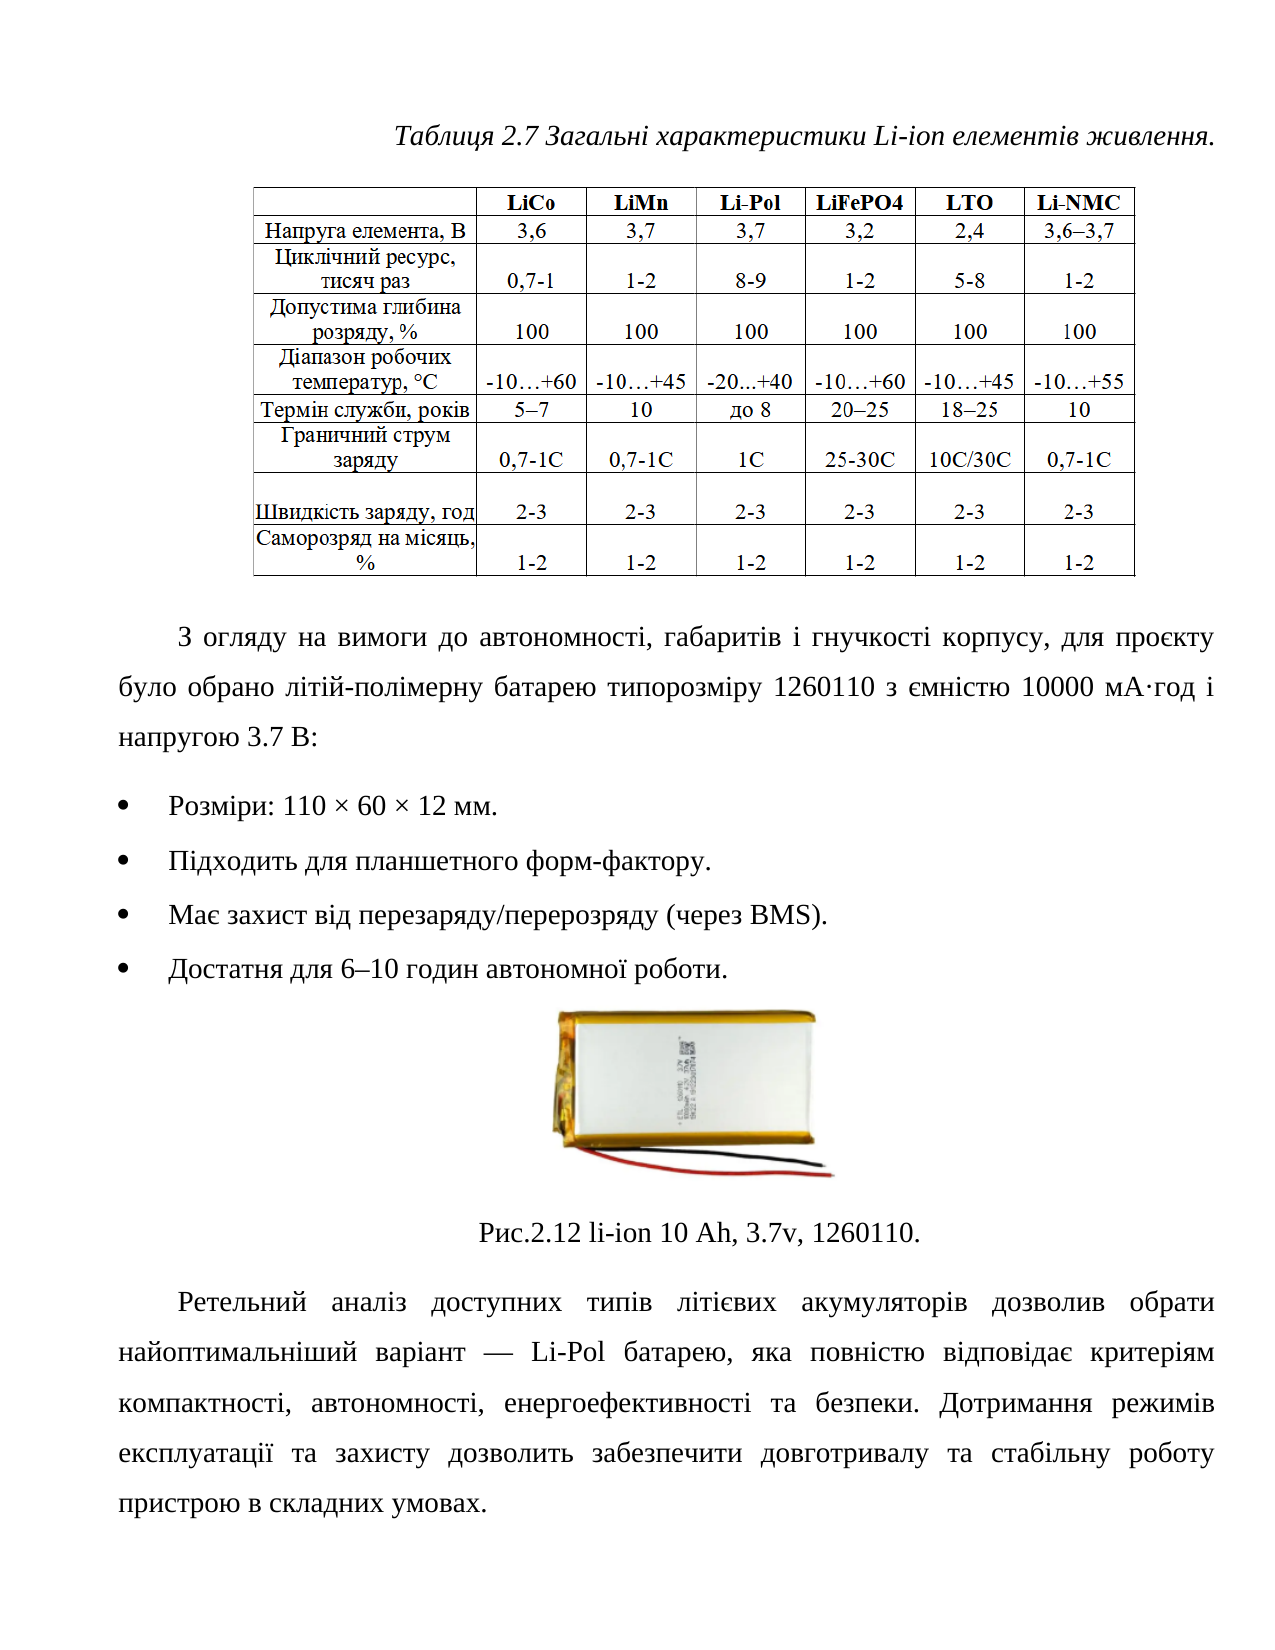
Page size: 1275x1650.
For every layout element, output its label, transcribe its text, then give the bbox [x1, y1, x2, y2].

text Рис.2.12 li-ion 10 Ah, 3.7v, 1260110. [118, 1215, 1216, 1249]
list Достатня для 6–10 годин автономної роботи. [118, 951, 1216, 984]
text Ретельний аналіз доступних типів літієвих акумуляторів дозволив обрати найоптимальніший варіант — Li-Pol батарею, яка повністю відповідає критеріям компактності, автономності, енергоефективності та безпеки. Дотримання режимів експлуатації та захисту дозволить забезпечити довготривалу та стабільну роботу пристрою в складних умовах. [118, 1284, 1216, 1519]
text Таблиця 2.7 Загальні характеристики Li-ion елементів живлення. [118, 118, 1216, 152]
picture [253, 187, 1140, 584]
list Має захист від перезаряду/перерозряду (через BMS). [118, 897, 1216, 930]
picture [551, 1005, 848, 1186]
list Розміри: 110 × 60 × 12 мм. [118, 788, 1216, 822]
list Підходить для планшетного форм-фактору. [118, 843, 1216, 876]
text З огляду на вимоги до автономності, габаритів і гнучкості корпусу, для проєкту було обрано літій-полімерну батарею типорозміру 1260110 з ємністю 10000 мА·год і напругою 3.7 В: [118, 619, 1216, 753]
